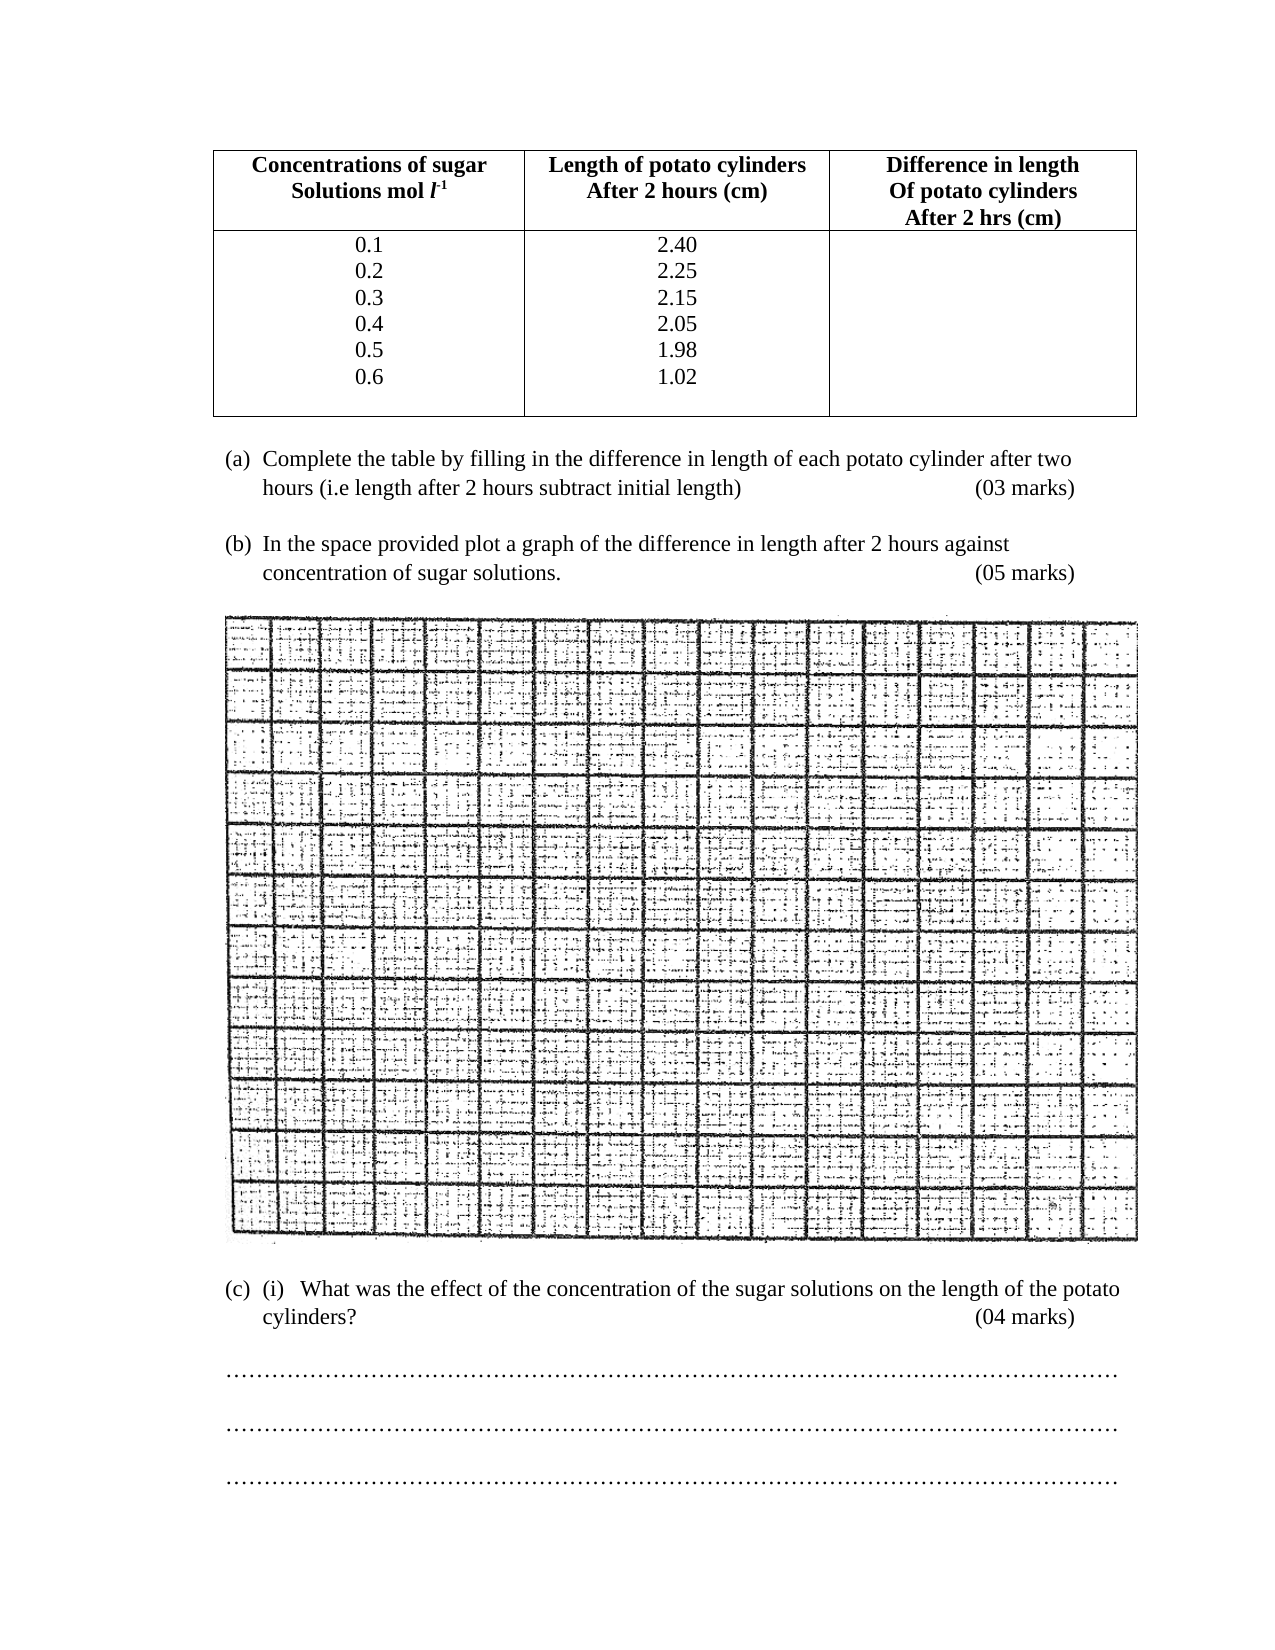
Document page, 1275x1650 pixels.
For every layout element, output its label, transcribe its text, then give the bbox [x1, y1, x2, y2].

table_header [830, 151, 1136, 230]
text ……………………………………………………………………………………………………… [225, 1410, 1125, 1436]
list (i) What was the effect of the concentration of the sugar solutions on the length of the potato cylinders? (04 marks) [225, 1274, 1125, 1329]
list Complete the table by filling in the difference in length of each potato cylinder after two hours (i.e length after 2 hours subtract initial length) (03 marks) [225, 445, 1125, 500]
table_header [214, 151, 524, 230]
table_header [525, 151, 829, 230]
list In the space provided plot a graph of the difference in length after 2 hours against concentration of sugar solutions. (05 marks) [225, 530, 1125, 585]
text ……………………………………………………………………………………………………… [225, 1356, 1125, 1383]
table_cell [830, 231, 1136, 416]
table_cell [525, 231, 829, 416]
picture [225, 615, 1138, 1244]
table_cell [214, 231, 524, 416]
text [225, 1463, 1125, 1490]
